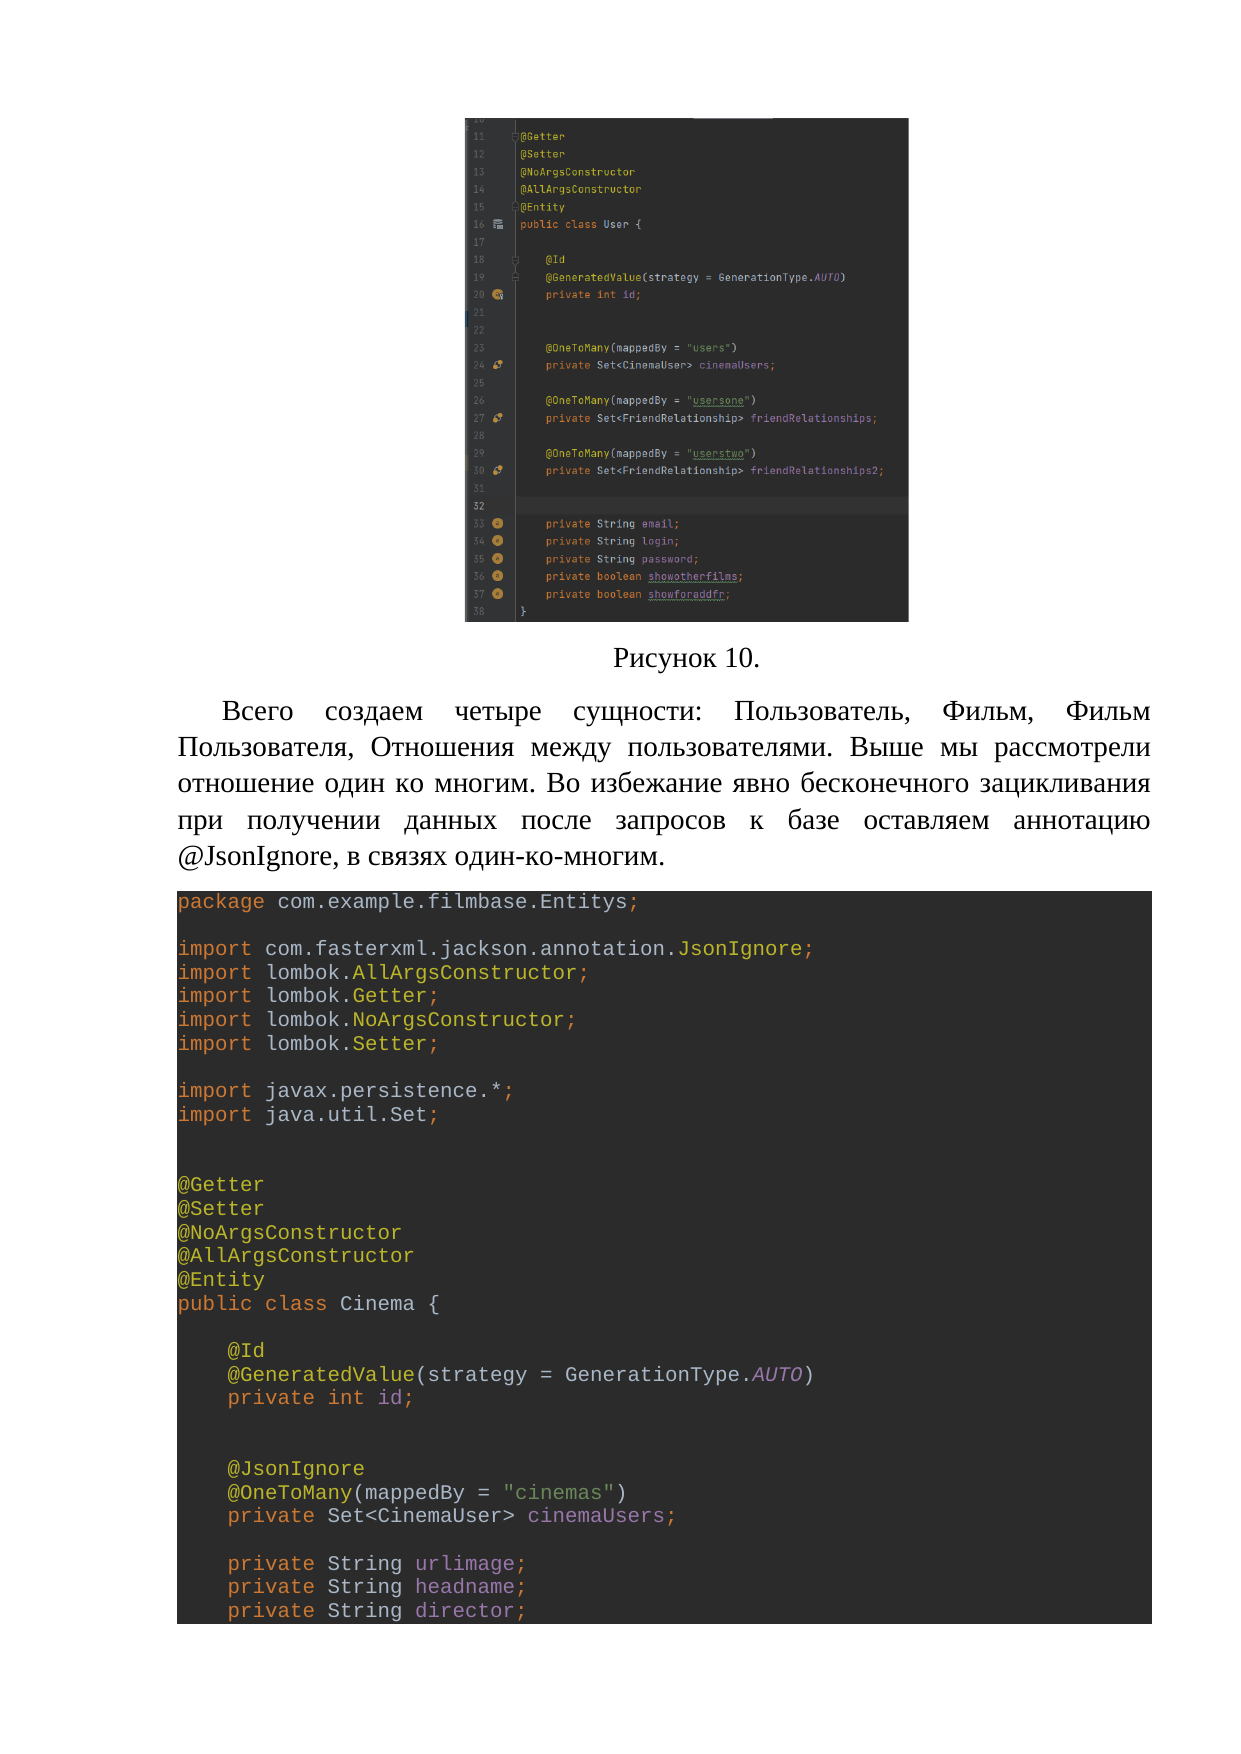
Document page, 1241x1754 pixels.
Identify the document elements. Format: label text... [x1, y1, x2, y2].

text Рисунок 10. [177, 641, 1152, 674]
picture [464, 118, 909, 622]
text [177, 891, 1152, 1624]
text Всего создаем четыре сущности: Пользователь, Фильм, Фильм Пользователя, Отношения между пользователями. Выше мы рассмотрели отношение один ко многим. Во избежание явно бесконечного зацикливания при получении данных после запросов к базе оставляем аннотацию @JsonIgnore, в связях один-ко-многим. [177, 693, 1152, 871]
